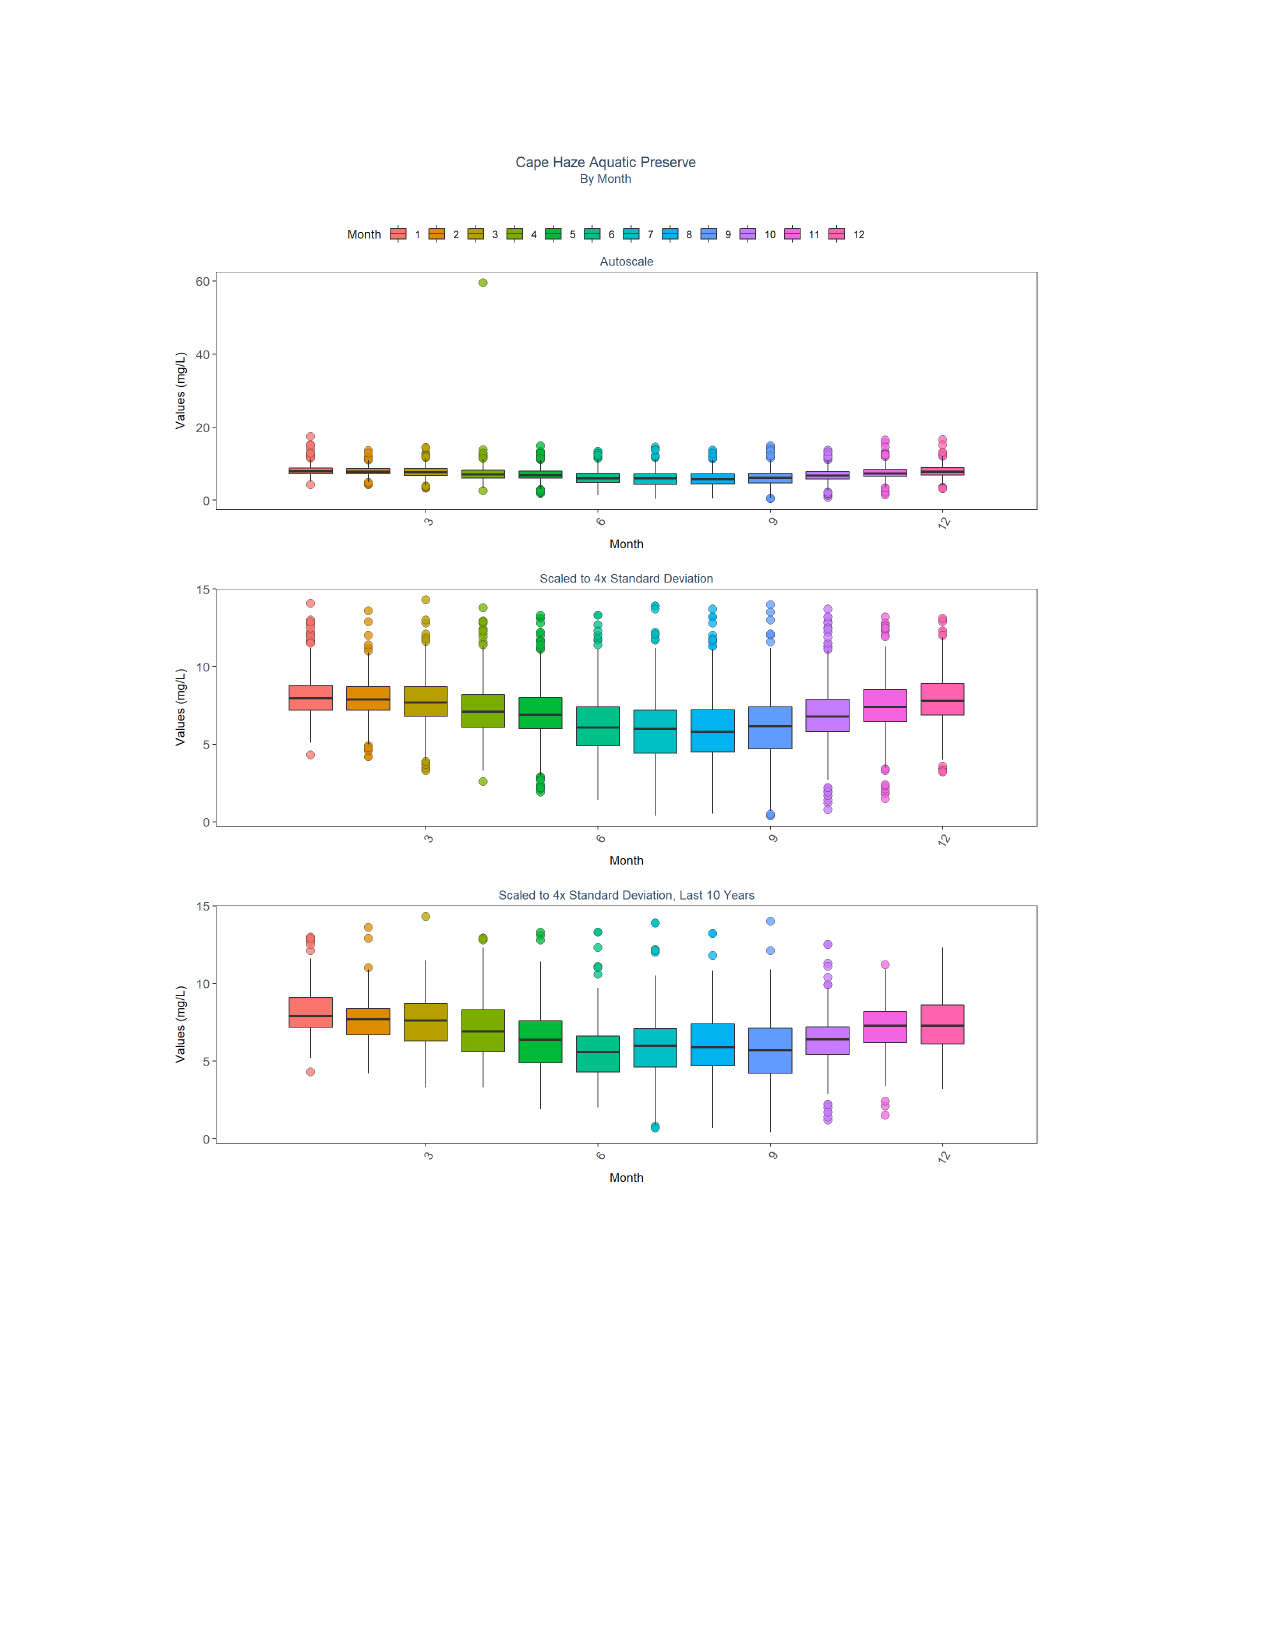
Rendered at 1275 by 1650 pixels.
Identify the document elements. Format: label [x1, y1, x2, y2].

picture [168, 150, 1044, 1200]
